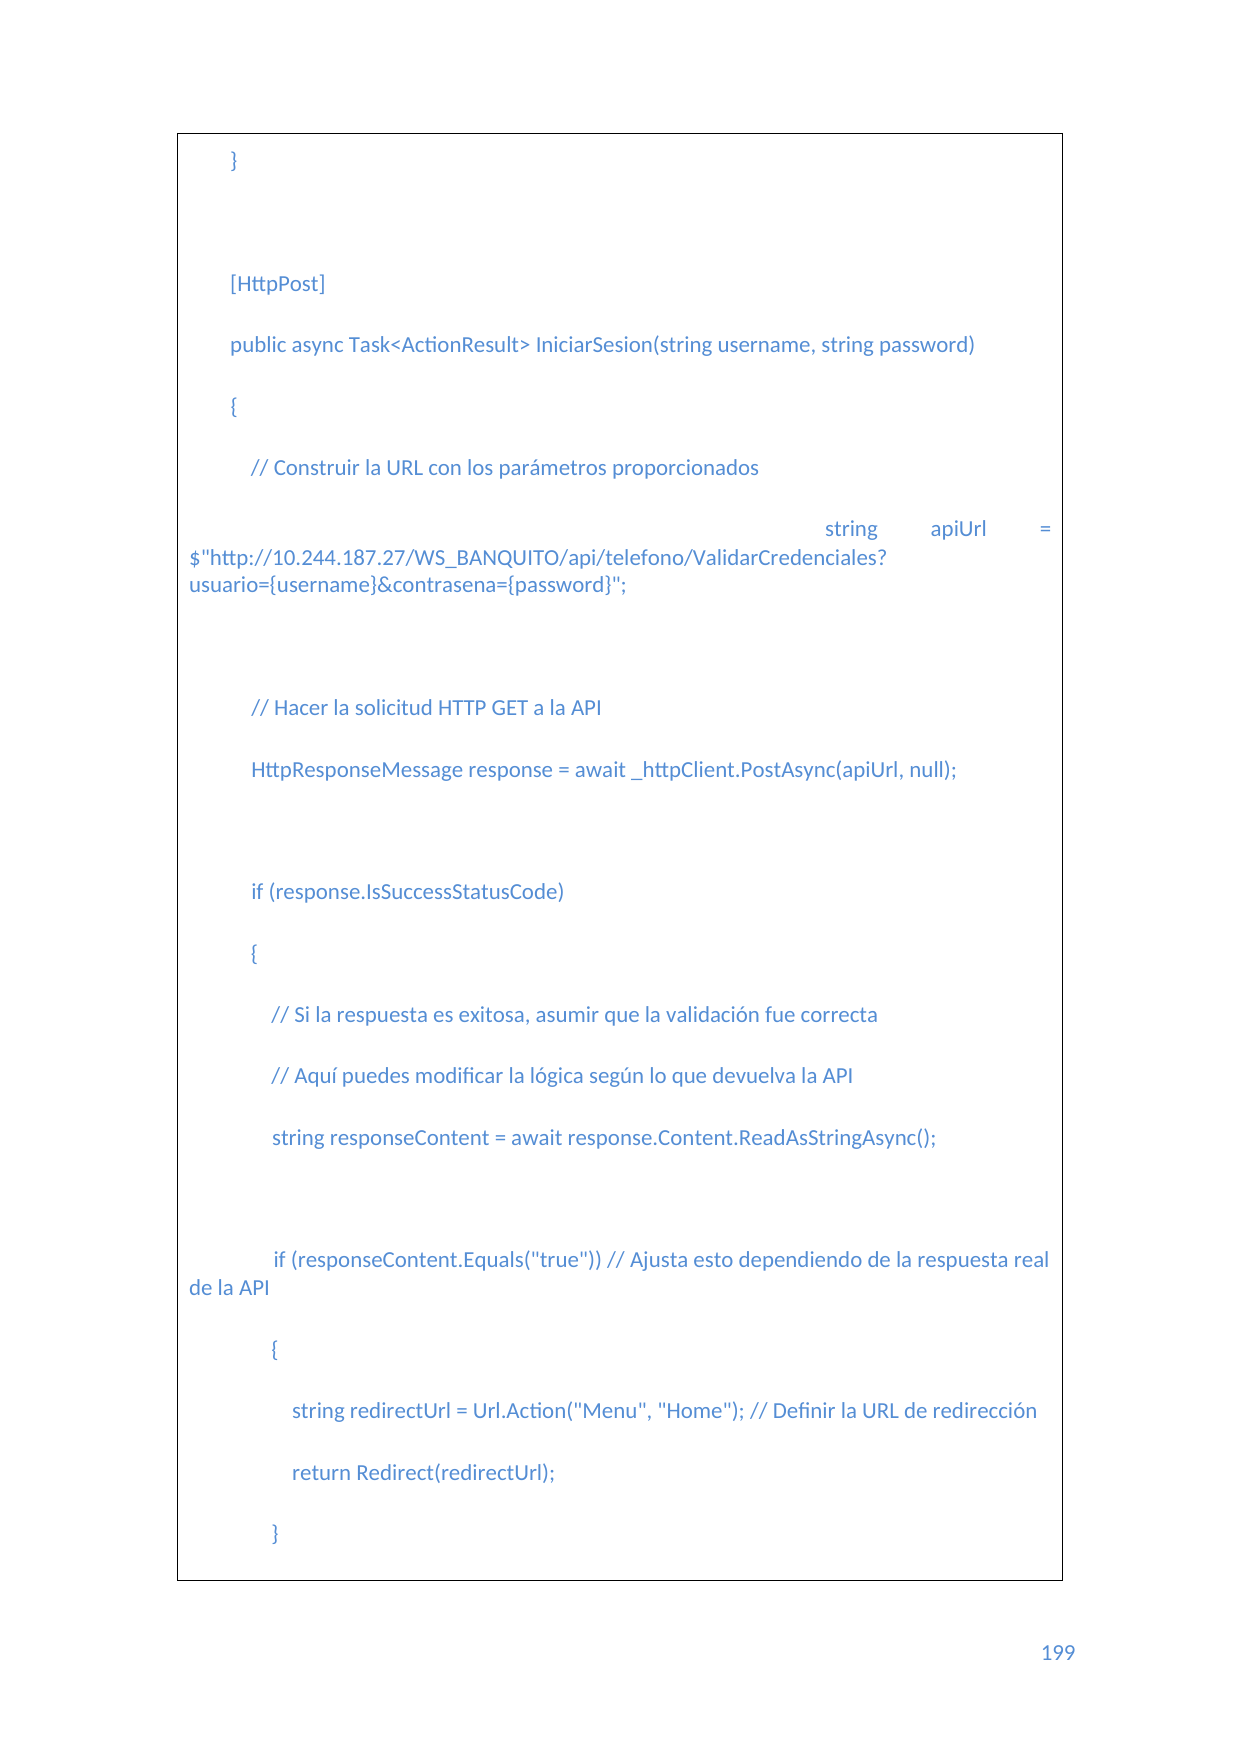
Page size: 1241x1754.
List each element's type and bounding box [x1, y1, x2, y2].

table_header [178, 134, 1062, 1580]
